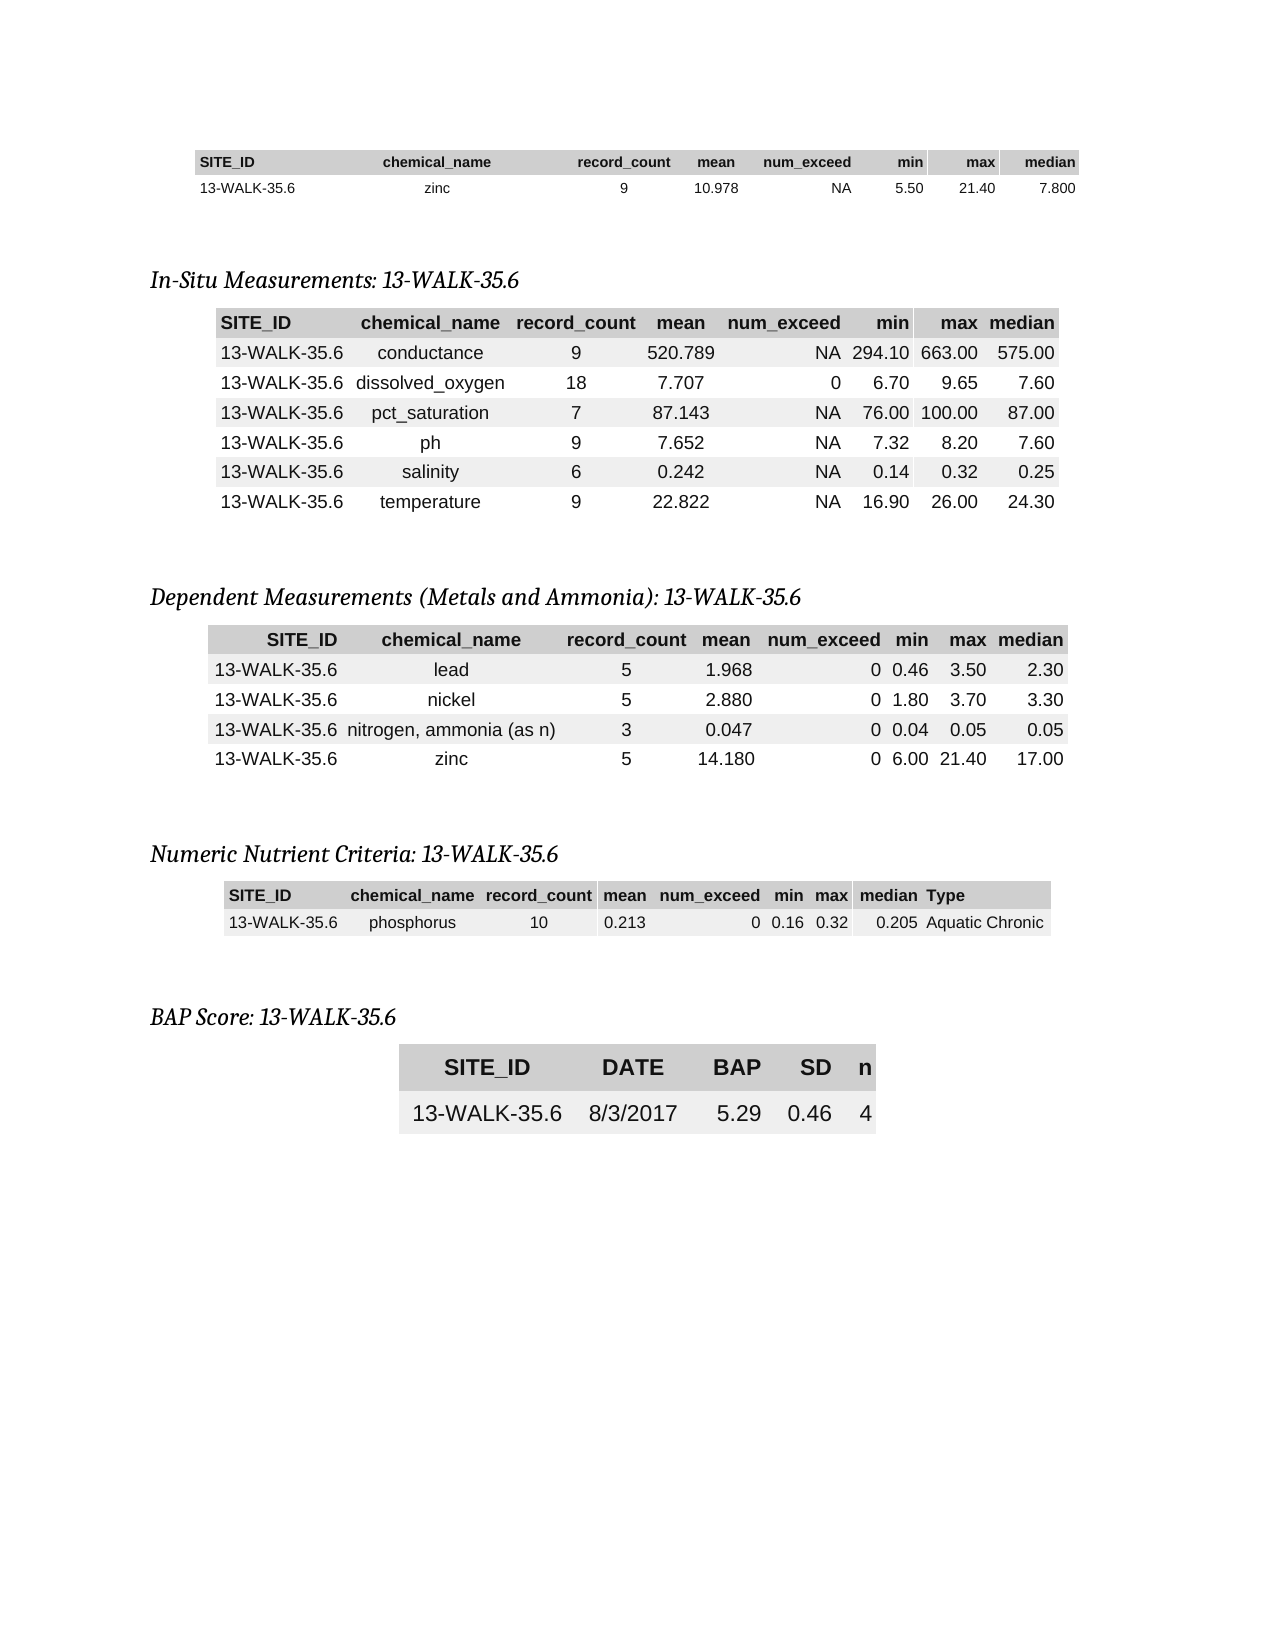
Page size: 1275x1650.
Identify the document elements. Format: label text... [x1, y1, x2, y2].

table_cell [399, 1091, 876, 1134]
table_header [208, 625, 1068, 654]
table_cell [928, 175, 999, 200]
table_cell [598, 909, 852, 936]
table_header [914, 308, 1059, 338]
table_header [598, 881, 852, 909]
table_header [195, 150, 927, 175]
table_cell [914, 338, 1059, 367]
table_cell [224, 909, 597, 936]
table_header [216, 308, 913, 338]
text BAP Score: 13-WALK-35.6 [150, 1003, 1125, 1031]
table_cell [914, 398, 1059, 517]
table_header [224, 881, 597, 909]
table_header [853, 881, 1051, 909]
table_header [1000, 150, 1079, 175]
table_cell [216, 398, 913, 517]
text Dependent Measurements (Metals and Ammonia): 13-WALK-35.6 [150, 583, 1125, 612]
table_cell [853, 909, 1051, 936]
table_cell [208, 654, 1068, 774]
text Numeric Nutrient Criteria: 13-WALK-35.6 [150, 840, 1125, 869]
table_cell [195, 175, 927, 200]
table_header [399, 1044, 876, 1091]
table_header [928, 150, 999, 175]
text In-Situ Measurements: 13-WALK-35.6 [150, 266, 1125, 295]
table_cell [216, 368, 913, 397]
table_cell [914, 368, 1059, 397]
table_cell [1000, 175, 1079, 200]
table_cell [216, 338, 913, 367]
